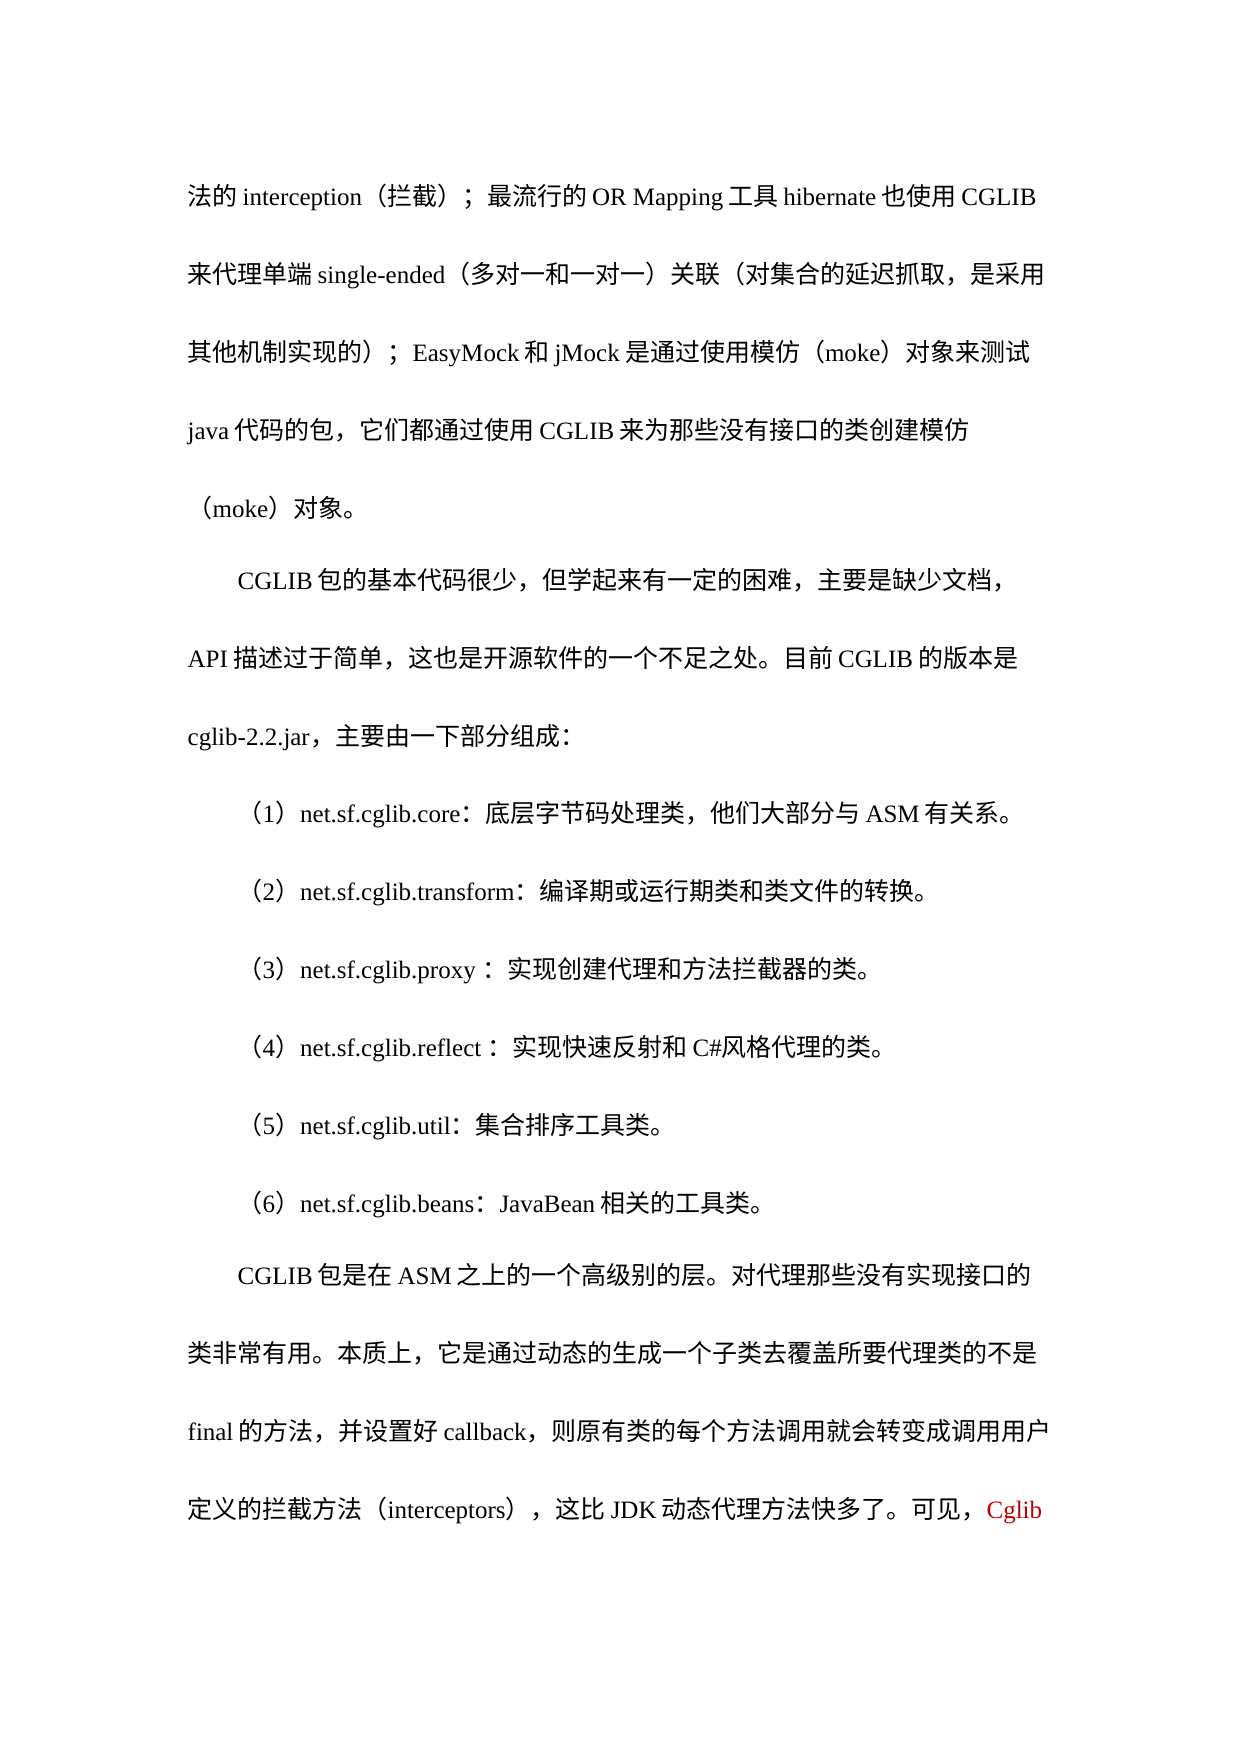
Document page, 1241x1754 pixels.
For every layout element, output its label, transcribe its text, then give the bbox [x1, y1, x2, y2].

text CGLIB包的基本代码很少，但学起来有一定的困难，主要是缺少文档，API描述过于简单，这也是开源软件的一个不足之处。目前CGLIB的版本是cglib-2.2.jar，主要由一下部分组成： （1）net.sf.cglib.core：底层字节码处理类，他们大部分与ASM有关系。 （2）net.sf.cglib.transform：编译期或运行期类和类文件的转换。 （3）net.sf.cglib.proxy ：实现创建代理和方法拦截器的类。 （4）net.sf.cglib.reflect ：实现快速反射和C#风格代理的类。 （5）net.sf.cglib.util：集合排序工具类。 （6）net.sf.cglib.beans：JavaBean相关的工具类。 [187, 546, 1053, 1234]
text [187, 1241, 1053, 1540]
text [187, 162, 1053, 539]
